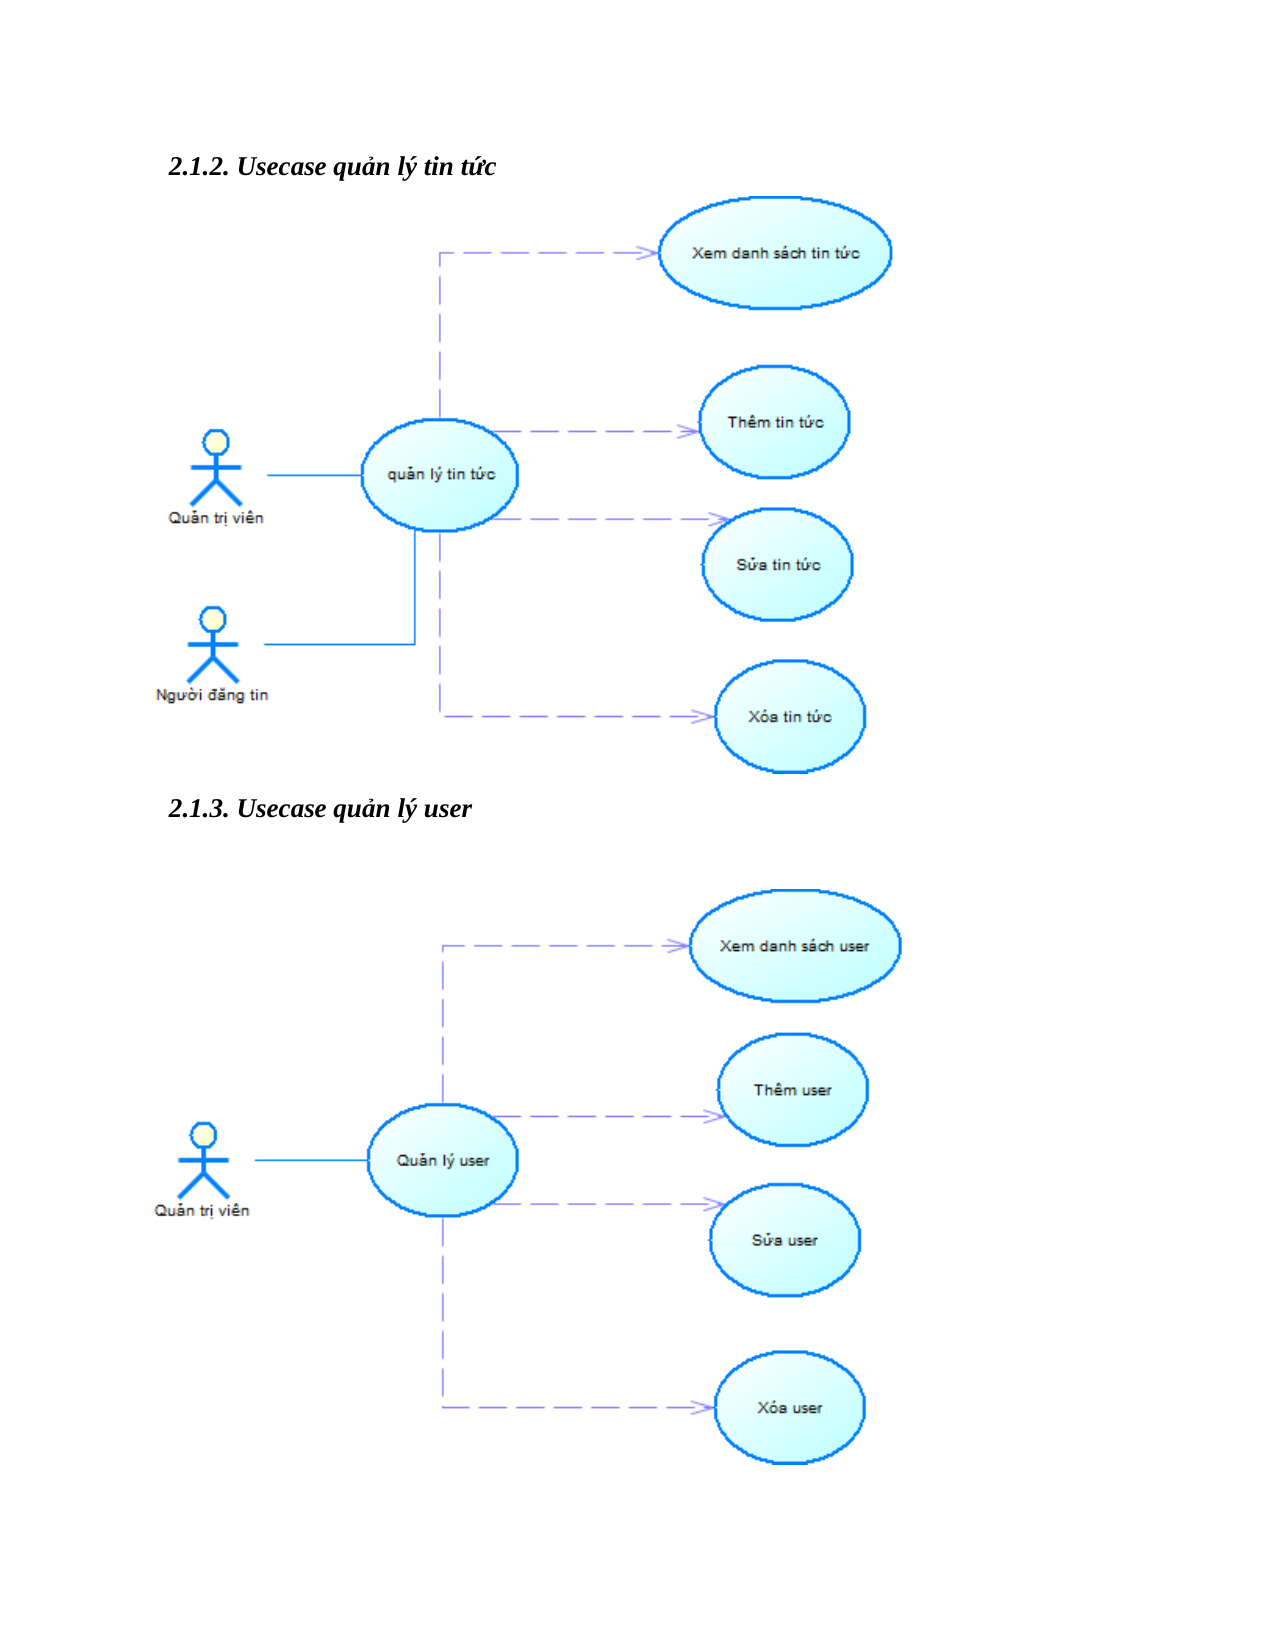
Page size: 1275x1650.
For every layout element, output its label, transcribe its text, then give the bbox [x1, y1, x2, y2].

picture [150, 889, 902, 1465]
text Usecase quản lý tin tức [159, 150, 1125, 181]
text Usecase quản lý user [159, 792, 1125, 823]
picture [150, 196, 893, 774]
